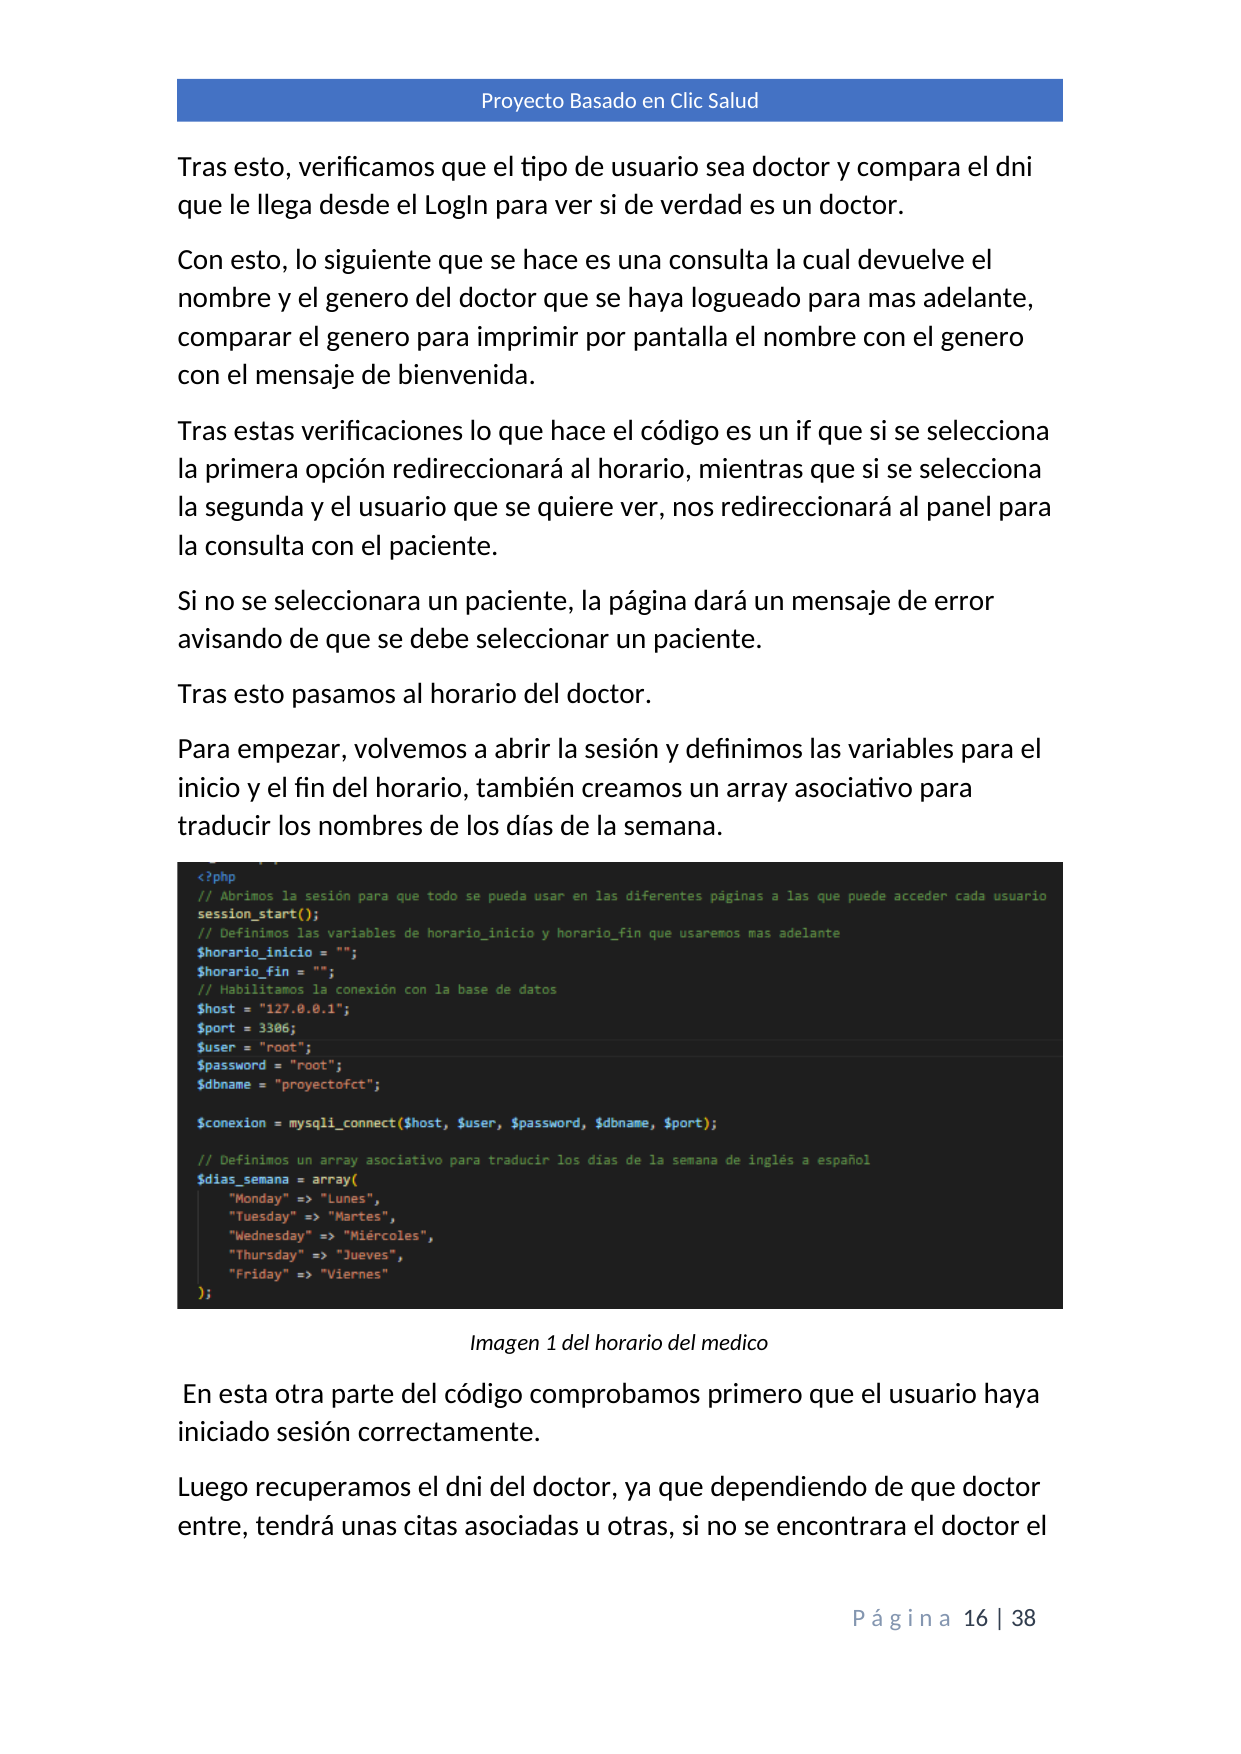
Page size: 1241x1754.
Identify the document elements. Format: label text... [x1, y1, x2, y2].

text Imagen 1 del horario del medico [177, 1328, 1063, 1356]
picture [177, 862, 1063, 1309]
text En esta otra parte del código comprobamos primero que el usuario haya iniciado sesión correctamente. [177, 1375, 1063, 1449]
text Para empezar, volvemos a abrir la sesión y definimos las variables para el inicio y el fin del horario, también creamos un array asociativo para traducir los nombres de los días de la semana. [177, 731, 1063, 843]
text Tras estas verificaciones lo que hace el código es un if que si se selecciona la primera opción redireccionará al horario, mientras que si se selecciona la segunda y el usuario que se quiere ver, nos redireccionará al panel para la consulta con el paciente. [177, 412, 1063, 562]
text Con esto, lo siguiente que se hace es una consulta la cual devuelve el nombre y el genero del doctor que se haya logueado para mas adelante, comparar el genero para imprimir por pantalla el nombre con el genero con el mensaje de bienvenida. [177, 241, 1063, 392]
text Tras esto, verificamos que el tipo de usuario sea doctor y compara el dni que le llega desde el LogIn para ver si de verdad es un doctor. [177, 148, 1063, 222]
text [177, 1468, 1063, 1542]
text Si no se seleccionara un paciente, la página dará un mensaje de error avisando de que se debe seleccionar un paciente. [177, 582, 1063, 656]
text Tras esto pasamos al horario del doctor. [177, 676, 1063, 711]
